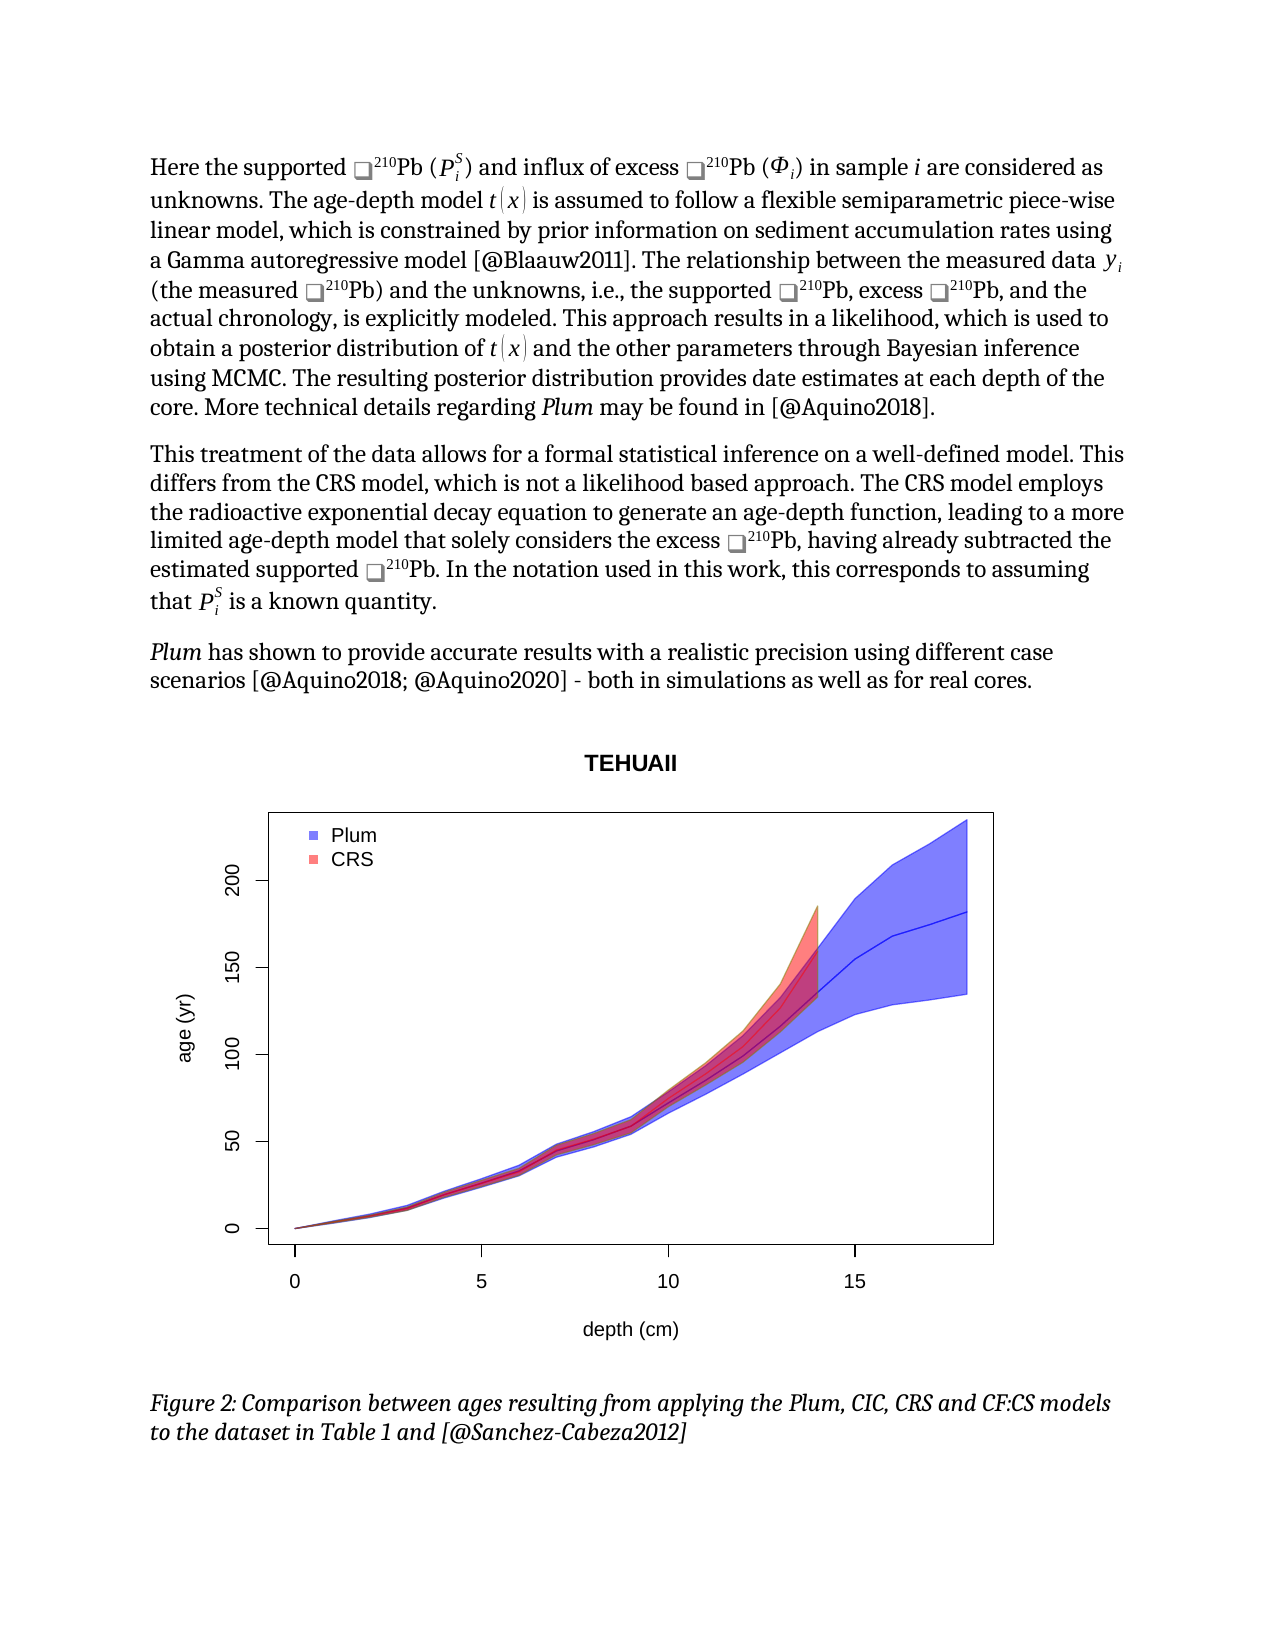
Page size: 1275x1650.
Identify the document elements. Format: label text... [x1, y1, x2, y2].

text This treatment of the data allows for a formal statistical inference on a well-defined model. This differs from the CRS model, which is not a likelihood based approach. The CRS model employs the radioactive exponential decay equation to generate an age-depth function, leading to a more limited age-depth model that solely considers the excess Pb, having already subtracted the estimated supported Pb. In the notation used in this work, this corresponds to assuming that is a known quantity. [150, 440, 1125, 619]
text Here the supported Pb () and influx of excess Pb () in sample are considered as unknowns. The age-depth model is assumed to follow a flexible semiparametric piece-wise linear model, which is constrained by prior information on sediment accumulation rates using a Gamma autoregressive model [@Blaauw2011]. The relationship between the measured data (the measured Pb) and the unknowns, i.e., the supported Pb, excess Pb, and the actual chronology, is explicitly modeled. This approach results in a likelihood, which is used to obtain a posterior distribution of and the other parameters through Bayesian inference using MCMC. The resulting posterior distribution provides date estimates at each depth of the core. More technical details regarding Plum may be found in [@Aquino2018]. [150, 150, 1125, 421]
text Figure 2: Comparison between ages resulting from applying the Plum, CIC, CRS and CF:CS models to the dataset in Table 1 and [@Sanchez-Cabeza2012] [150, 1389, 1125, 1447]
text Plum has shown to provide accurate results with a realistic precision using different case scenarios [@Aquino2018; @Aquino2020] - both in simulations as well as for real cores. [150, 637, 1125, 695]
